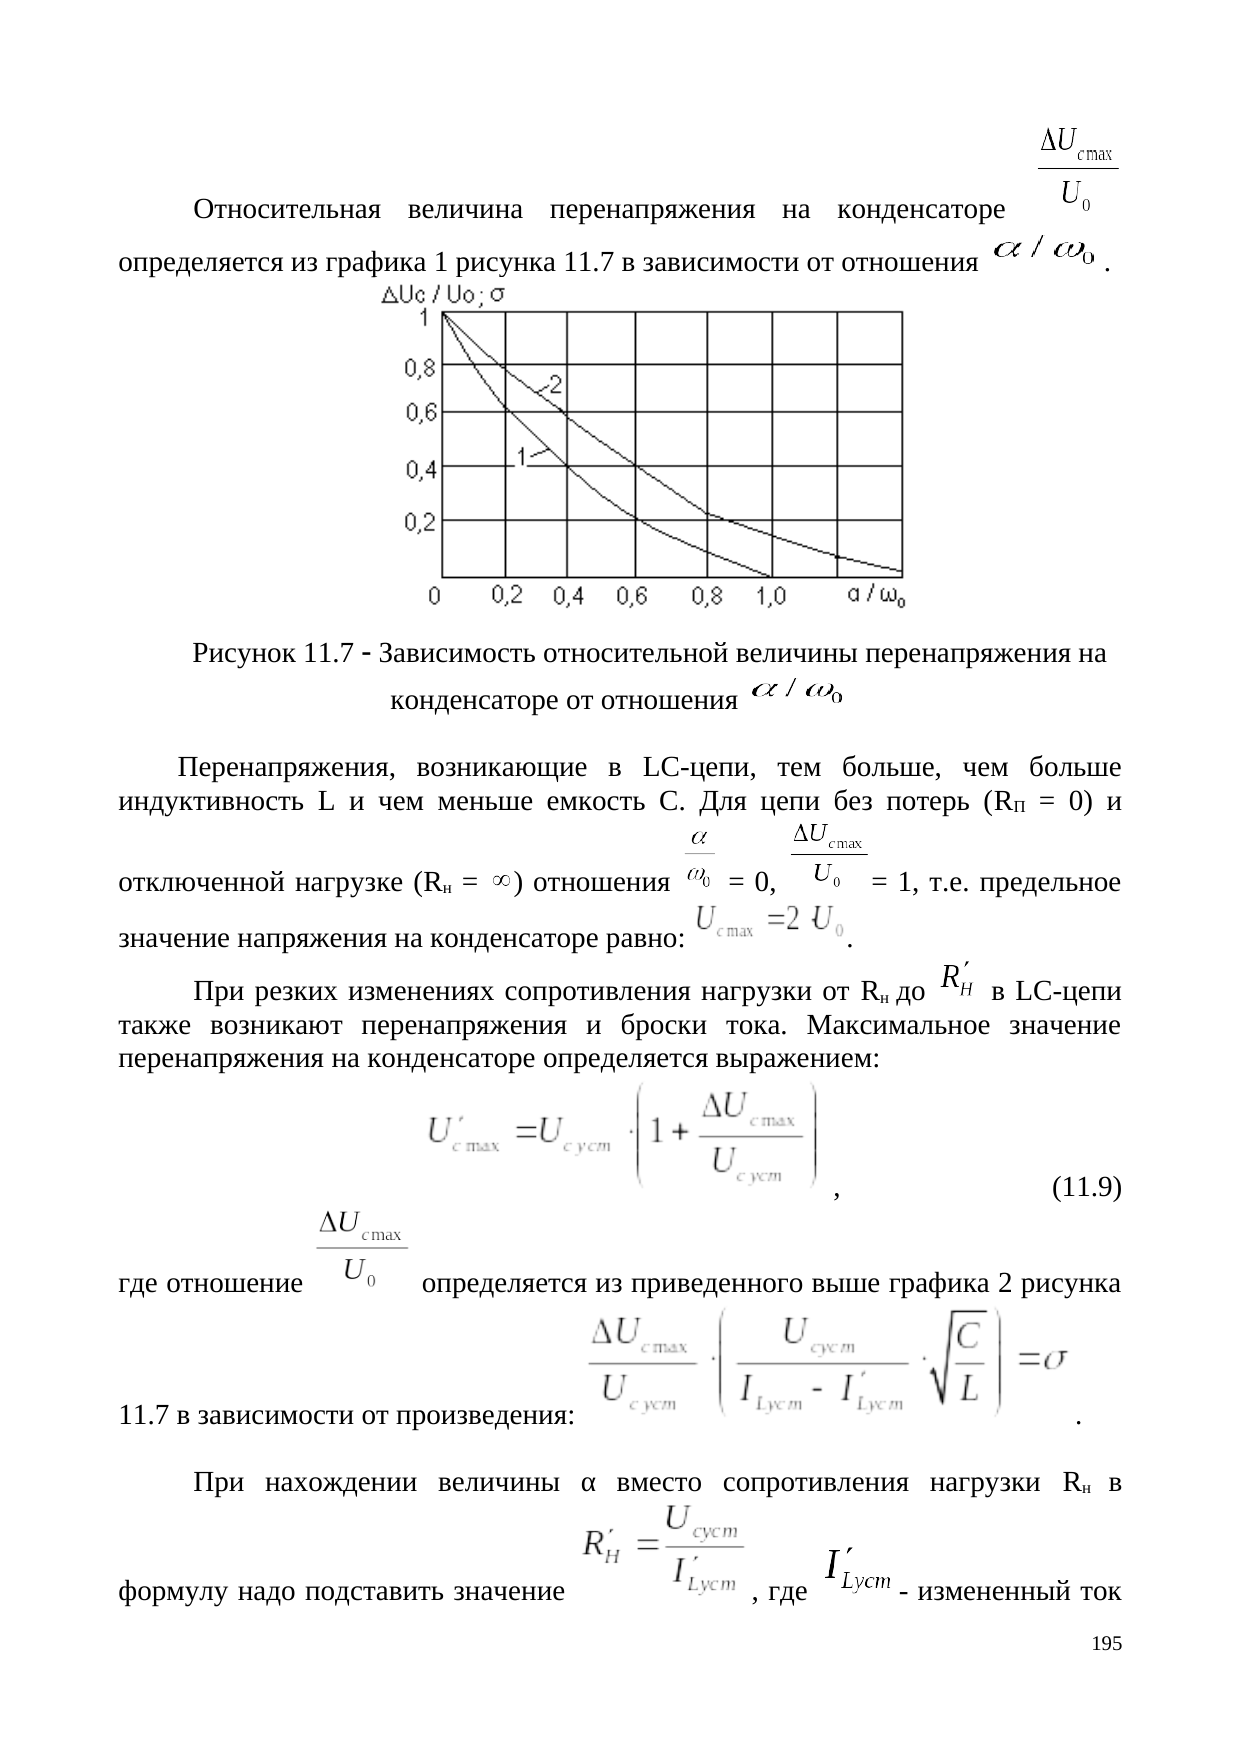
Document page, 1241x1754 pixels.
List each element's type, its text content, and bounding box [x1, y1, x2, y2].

text При резких изменениях сопротивления нагрузки от Rн до в LC-цепи также возникают перенапряжения и броски тока. Максимальное значение перенапряжения на конденсаторе определяется выражением: [118, 954, 1122, 1074]
text Относительная величина перенапряжения на конденсаторе определяется из графика 1 рисунка 11.7 в зависимости от отношения . [118, 118, 1122, 277]
text Рисунок 11.7 Зависимость относительной величины перенапряжения на конденсаторе от отношения [118, 635, 1122, 716]
picture [375, 277, 924, 636]
text где отношение определяется из приведенного выше графика 2 рисунка 11.7 в зависимости от произведения: . [118, 1202, 1122, 1430]
text , (11.9) [118, 1074, 1122, 1202]
text Перенапряжения, возникающие в LC-цепи, тем больше, чем больше индуктивность L и чем меньше емкость С. Для цепи без потерь (RП = 0) и отключенной нагрузке (Rн = ) отношения = 0, = 1, т.е. предельное значение напряжения на конденсаторе равно: . [118, 749, 1122, 954]
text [118, 1464, 1122, 1607]
